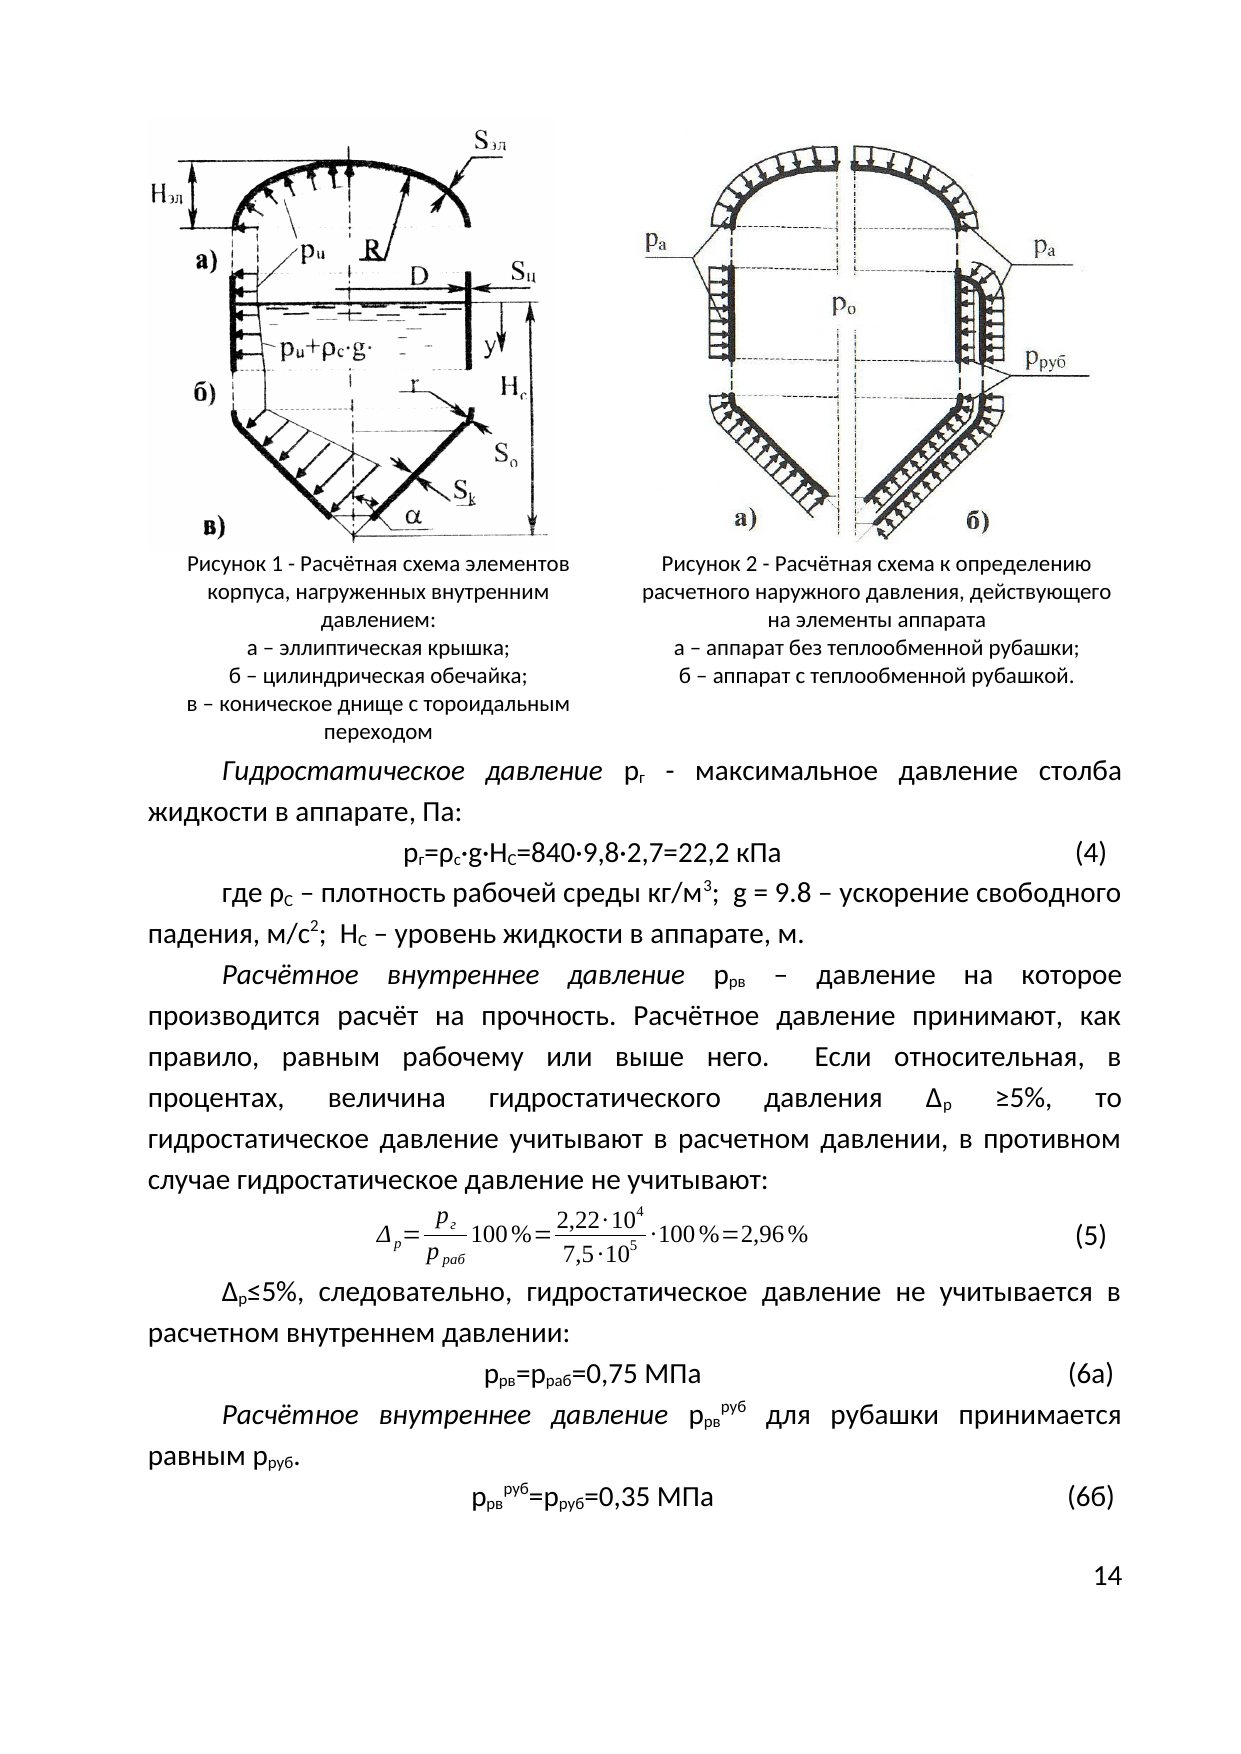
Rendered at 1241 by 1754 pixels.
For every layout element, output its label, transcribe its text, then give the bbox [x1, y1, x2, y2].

table_header [136, 1202, 1048, 1273]
table_header pрв=pраб=0,75 МПа [136, 1355, 1048, 1396]
text Гидростатическое давление pг - максимальное давление столба жидкости в аппарате, Па: [148, 752, 1122, 828]
text Δp≤5%, следовательно, гидростатическое давление не учитывается в расчетном внутреннем давлении: [148, 1273, 1122, 1350]
table_header (6а) [1048, 1355, 1133, 1396]
table_header (5) [1048, 1202, 1133, 1273]
table_header pг=ρс·g·HC=840·9,8·2,7=22,2 кПа [136, 834, 1048, 874]
table_header pрвруб=pруб=0,35 МПа [136, 1478, 1048, 1518]
text где ρС – плотность рабочей среды кг/м3; g = 9.8 – ускорение свободного падения, м/с2; HC – уровень жидкости в аппарате, м. [148, 874, 1122, 951]
table_cell Рисунок 1 - Расчётная схема элементов корпуса, нагруженных внутренним давлением: a – эллиптическая крышка; б – цилиндрическая обечайка; в – коническое днище с тороидальным переходом [136, 118, 620, 752]
table_header (4) [1048, 834, 1133, 874]
table_header (6б) [1048, 1478, 1133, 1518]
table_cell Рисунок 2 - Расчётная схема к определению расчетного наружного давления, действующего на элементы аппарата a – аппарат без теплообменной рубашки; б – аппарат с теплообменной рубашкой. [620, 118, 1133, 752]
text Расчётное внутреннее давление pрв – давление на которое производится расчёт на прочность. Расчётное давление принимают, как правило, равным рабочему или выше него. Если относительная, в процентах, величина гидростатического давления Δp ≥5%, то гидростатическое давление учитывают в расчетном давлении, в противном случае гидростатическое давление не учитывают: [148, 956, 1122, 1197]
text Расчётное внутреннее давление pрвруб для рубашки принимается равным pруб. [148, 1396, 1122, 1472]
picture [631, 118, 1118, 550]
